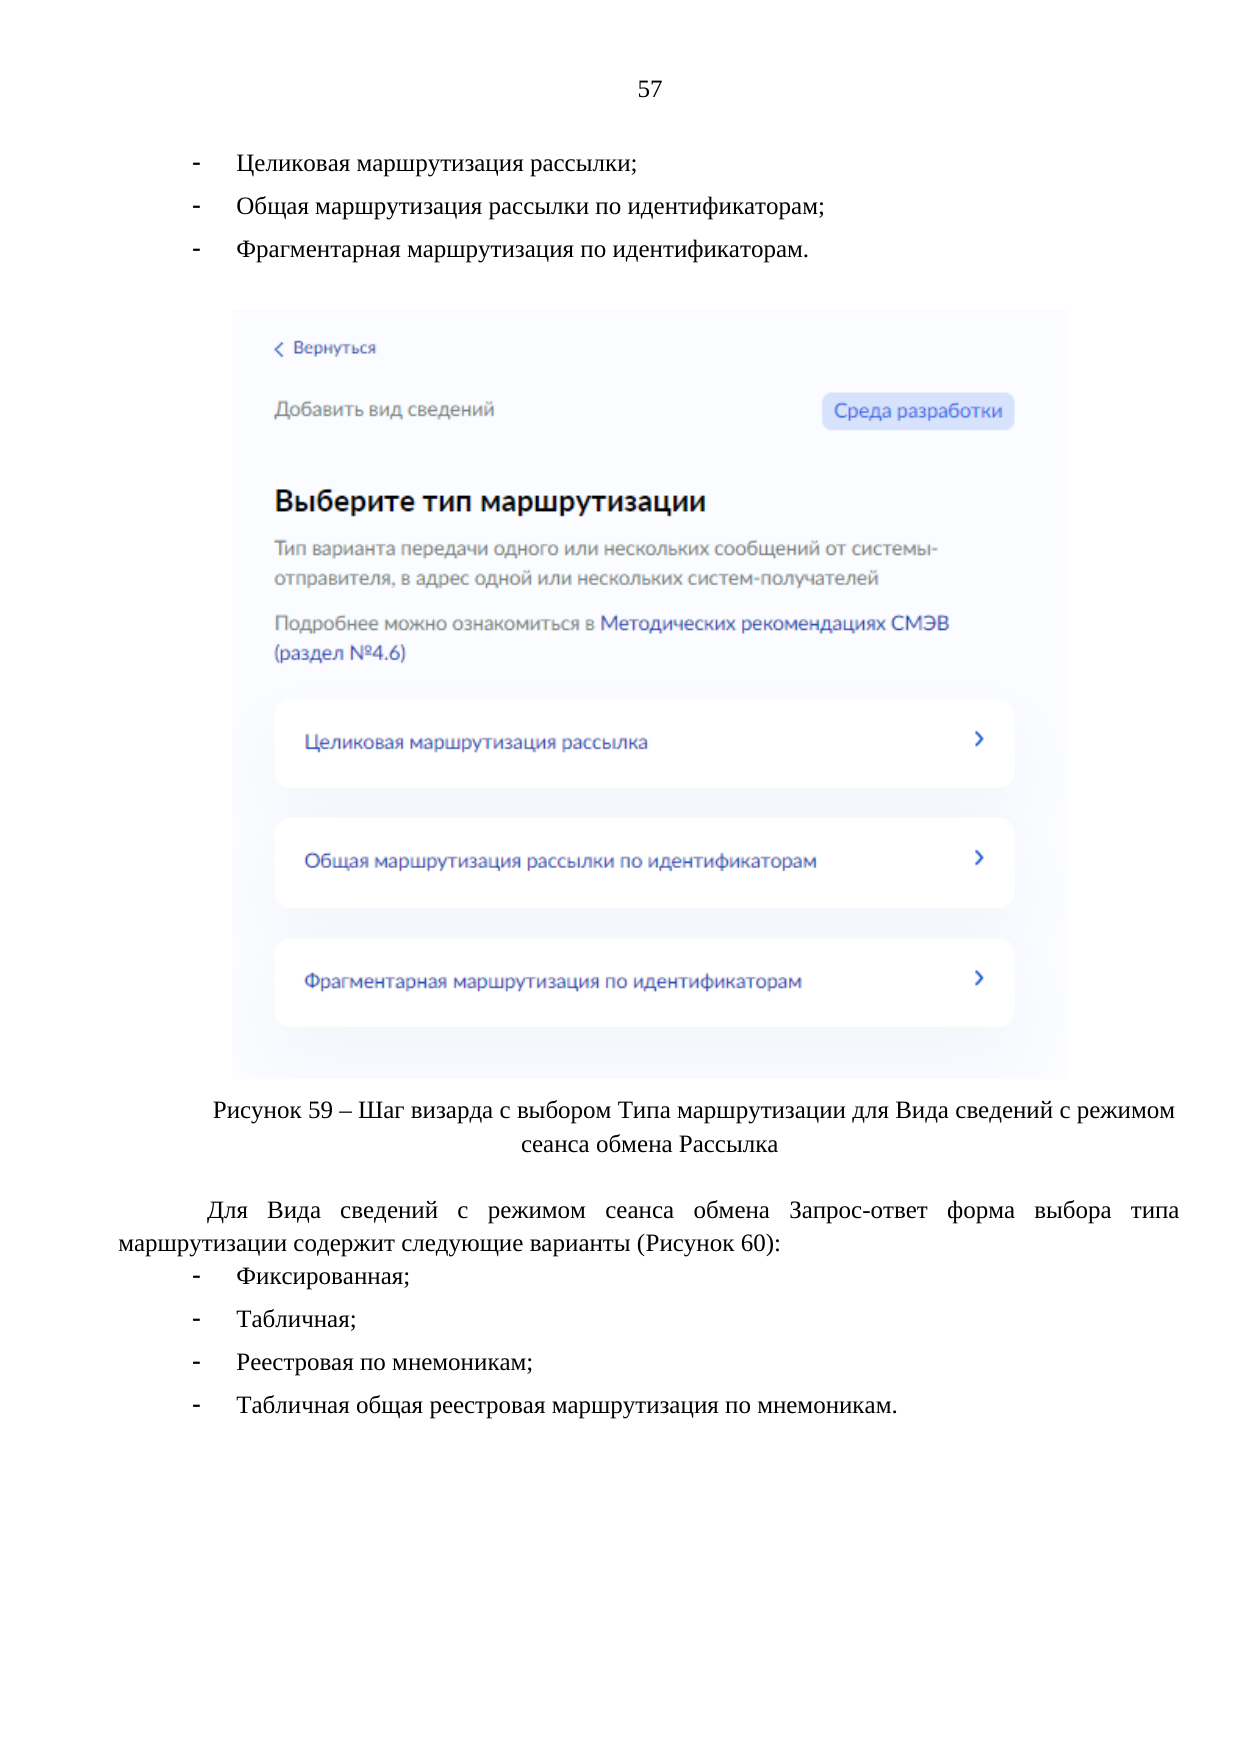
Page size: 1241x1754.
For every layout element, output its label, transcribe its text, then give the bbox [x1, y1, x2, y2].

text Реестровая по мнемоникам; [192, 1347, 1181, 1376]
text Фиксированная; [192, 1261, 1181, 1289]
text Целиковая маршрутизация рассылки; [192, 148, 1181, 176]
text Табличная общая реестровая маршрутизация по мнемоникам. [192, 1390, 1181, 1419]
text Фрагментарная маршрутизация по идентификаторам. [192, 234, 1181, 263]
text Общая маршрутизация рассылки по идентификаторам; [192, 191, 1181, 219]
text Для Вида сведений с режимом сеанса обмена Запрос-ответ форма выбора типа маршрутизации содержит следующие варианты (Рисунок 60): [118, 1195, 1181, 1256]
text Табличная; [192, 1304, 1181, 1333]
picture [231, 310, 1068, 1079]
